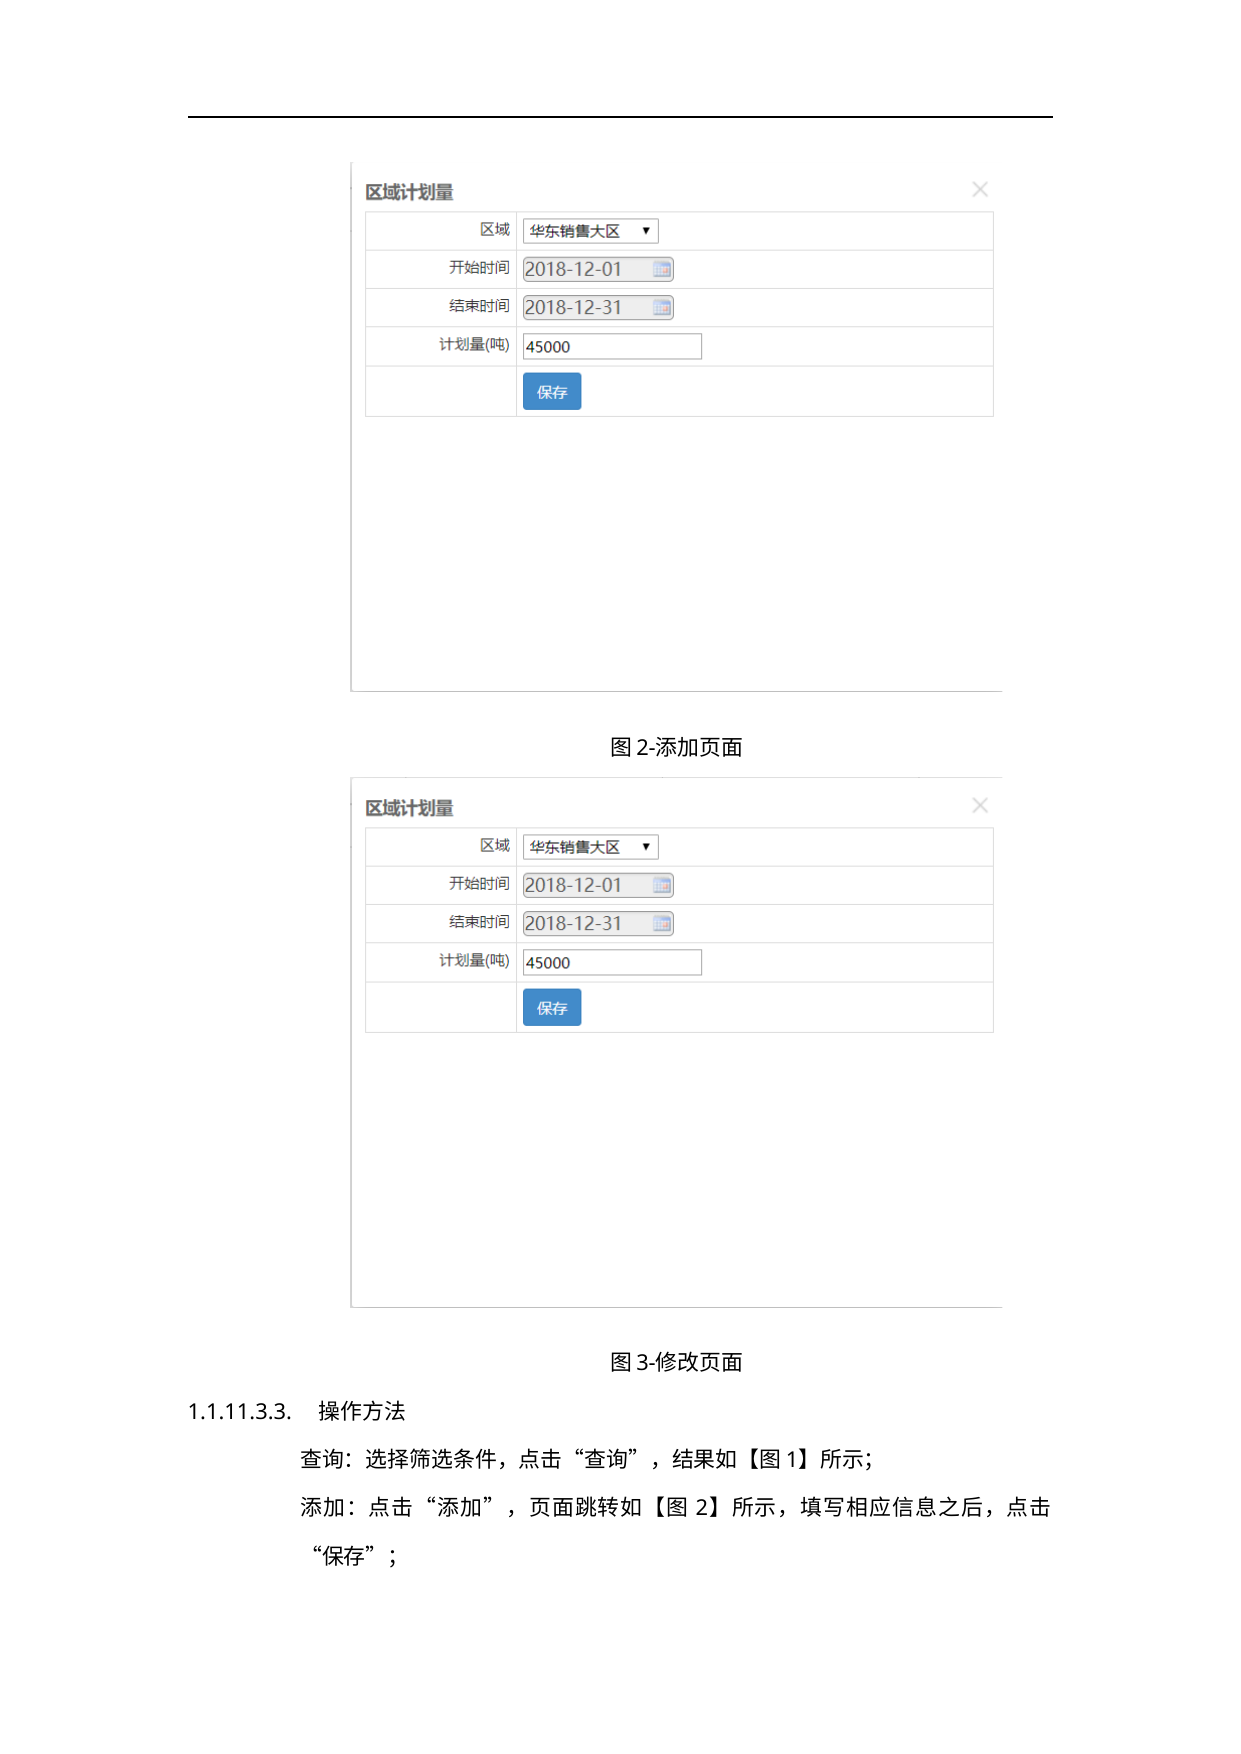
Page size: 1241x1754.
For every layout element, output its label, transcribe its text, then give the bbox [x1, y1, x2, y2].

list 查询：选择筛选条件，点击“查询”，结果如【图1】所示； [300, 1442, 1053, 1474]
list 添加：点击“添加”，页面跳转如【图2】所示，填写相应信息之后，点击“保存”； [300, 1490, 1053, 1571]
list 操作方法 [187, 1393, 1053, 1426]
list 图2-添加页面 [300, 729, 1053, 762]
picture [350, 162, 1003, 692]
picture [350, 777, 1003, 1308]
list 图3-修改页面 [300, 1345, 1053, 1378]
